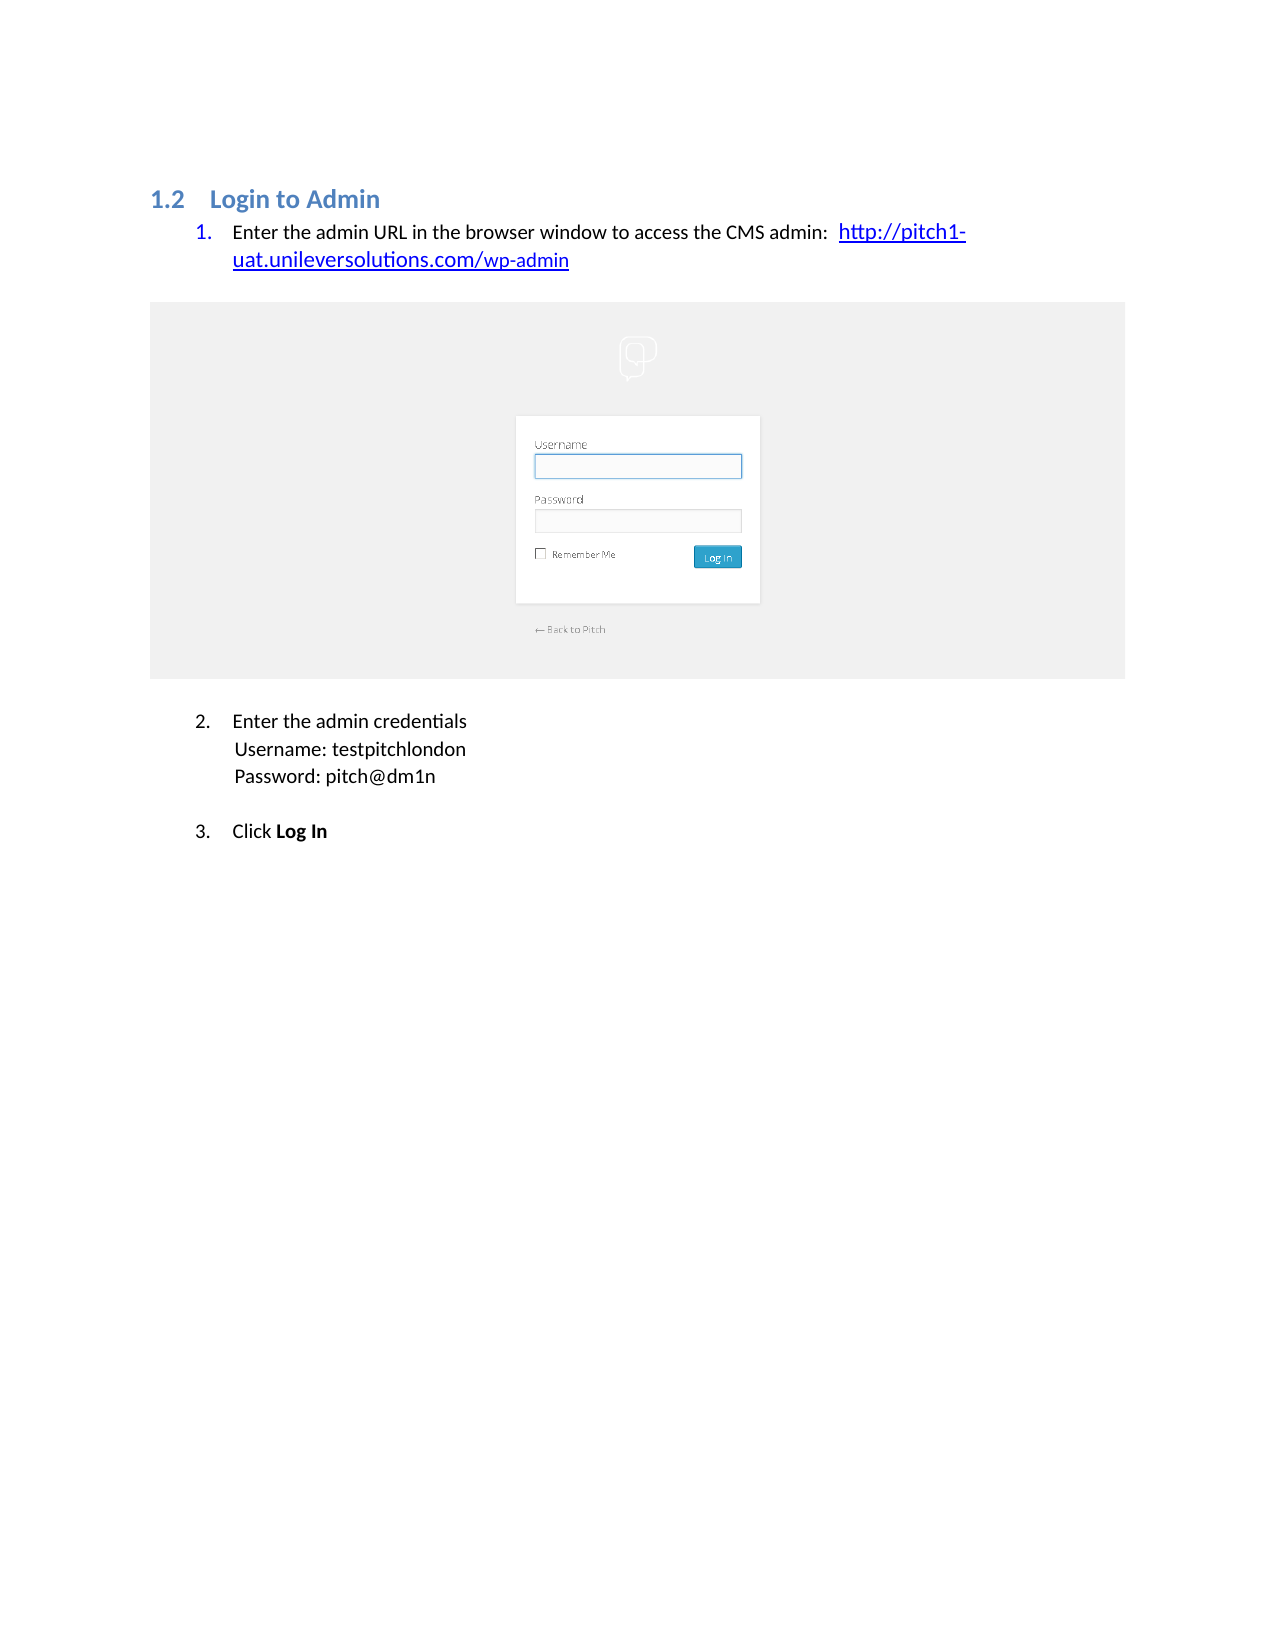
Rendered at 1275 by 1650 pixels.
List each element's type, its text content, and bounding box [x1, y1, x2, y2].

list Enter the admin URL in the browser window to access the CMS admin: http://pitch1-uat.unileversolutions.com/wp-admin [195, 217, 1125, 273]
list Click Log In [195, 819, 1125, 844]
subtitle Login to Admin [150, 182, 1125, 215]
text Password: pitch@dm1n [234, 764, 1125, 789]
text Username: testpitchlondon [234, 736, 1125, 762]
picture [150, 302, 1125, 679]
list Enter the admin credentials [195, 709, 1125, 734]
